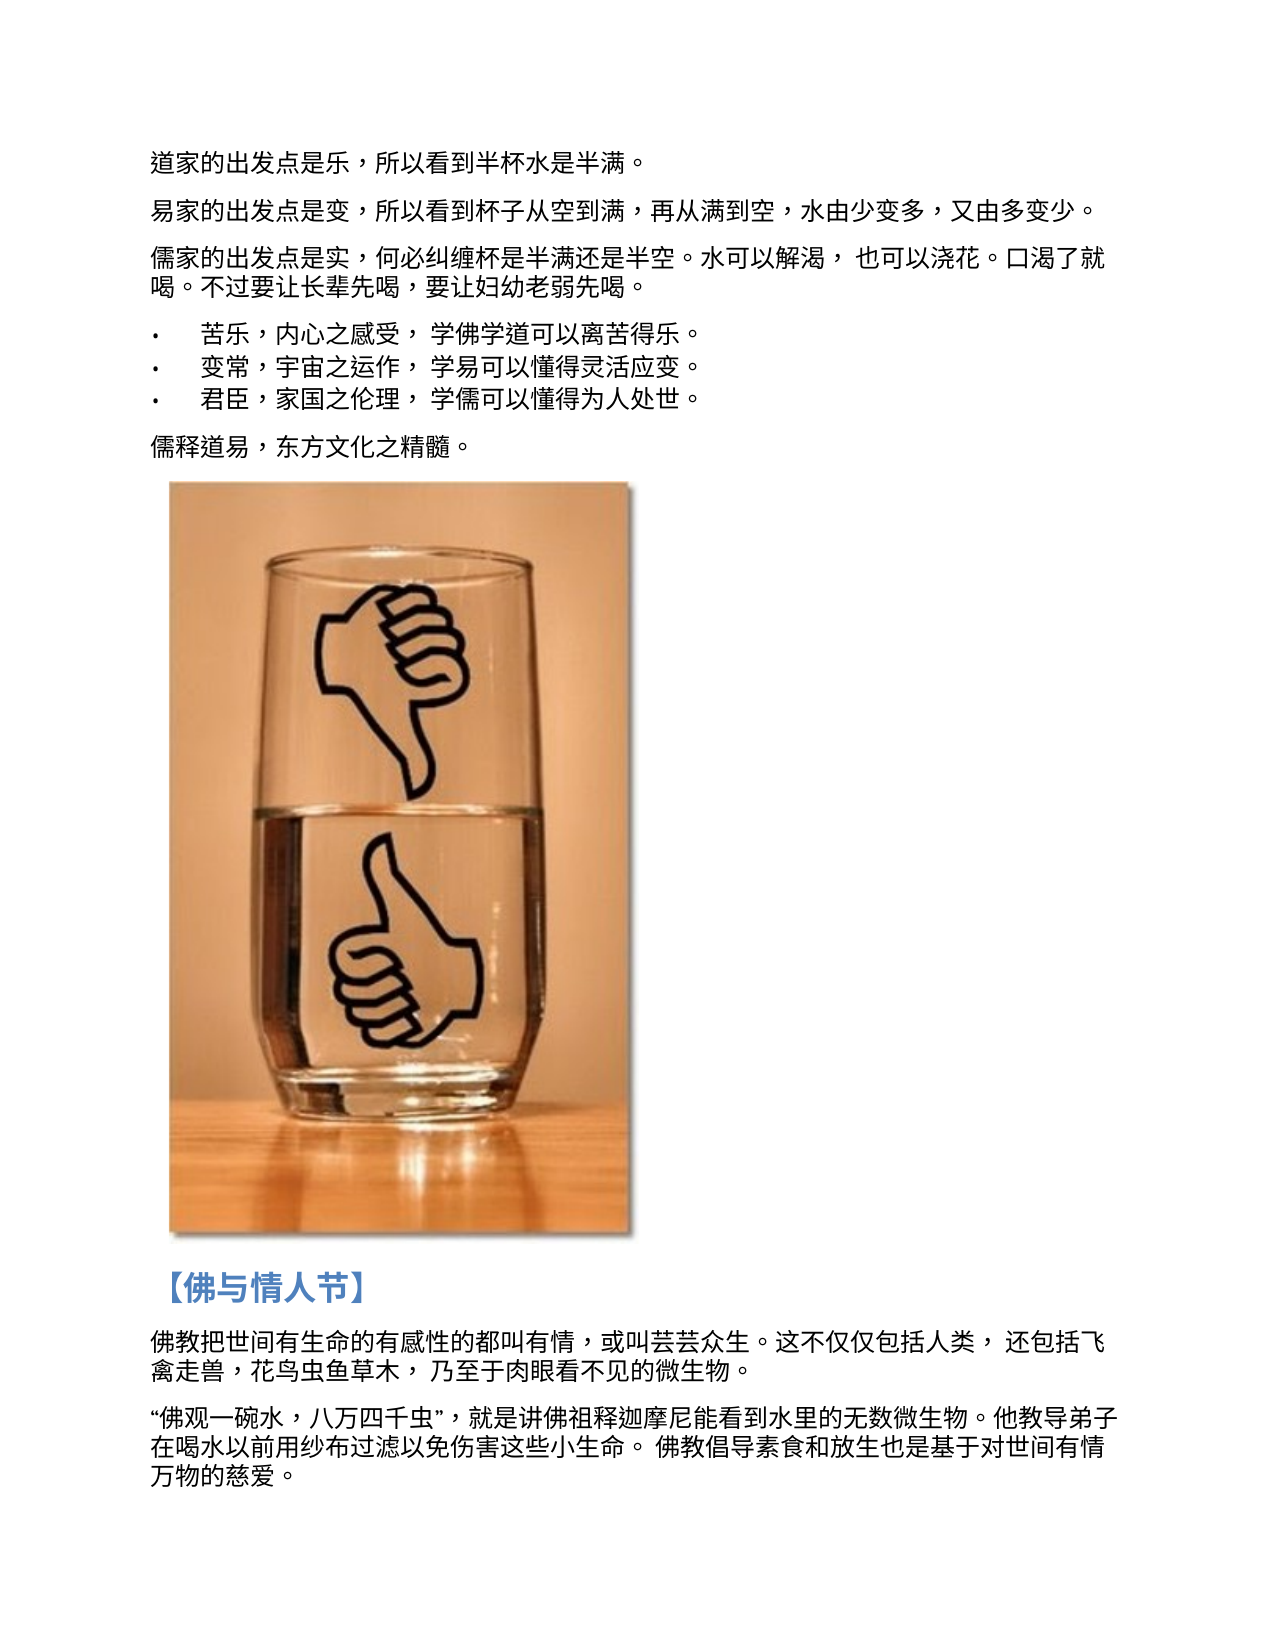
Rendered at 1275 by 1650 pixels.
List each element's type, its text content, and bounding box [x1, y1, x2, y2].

text “佛观一碗水，八万四千虫”，就是讲佛祖释迦摩尼能看到水里的无数微生物。他教导弟子在喝水以前用纱布过滤以免伤害这些小生命。 佛教倡导素食和放生也是基于对世间有情万物的慈爱。 [150, 1405, 1125, 1491]
text 易家的出发点是变，所以看到杯子从空到满，再从满到空，水由少变多，又由多变少。 [150, 197, 1125, 226]
text 儒家的出发点是实，何必纠缠杯是半满还是半空。水可以解渴， 也可以浇花。口渴了就喝。不过要让长辈先喝，要让妇幼老弱先喝。 [150, 245, 1125, 302]
text 佛教把世间有生命的有感性的都叫有情，或叫芸芸众生。这不仅仅包括人类， 还包括飞禽走兽，花鸟虫鱼草木， 乃至于肉眼看不见的微生物。 [150, 1329, 1125, 1386]
text 儒释道易，东方文化之精髓。 [150, 434, 1125, 462]
list 变常，宇宙之运作， 学易可以懂得灵活应变。 [150, 354, 1125, 382]
subtitle 【佛与情人节】 [150, 1264, 1125, 1310]
picture [168, 481, 640, 1244]
text 道家的出发点是乐，所以看到半杯水是半满。 [150, 150, 1125, 179]
list 苦乐，内心之感受， 学佛学道可以离苦得乐。 [150, 321, 1125, 350]
list 君臣，家国之伦理， 学儒可以懂得为人处世。 [150, 386, 1125, 415]
